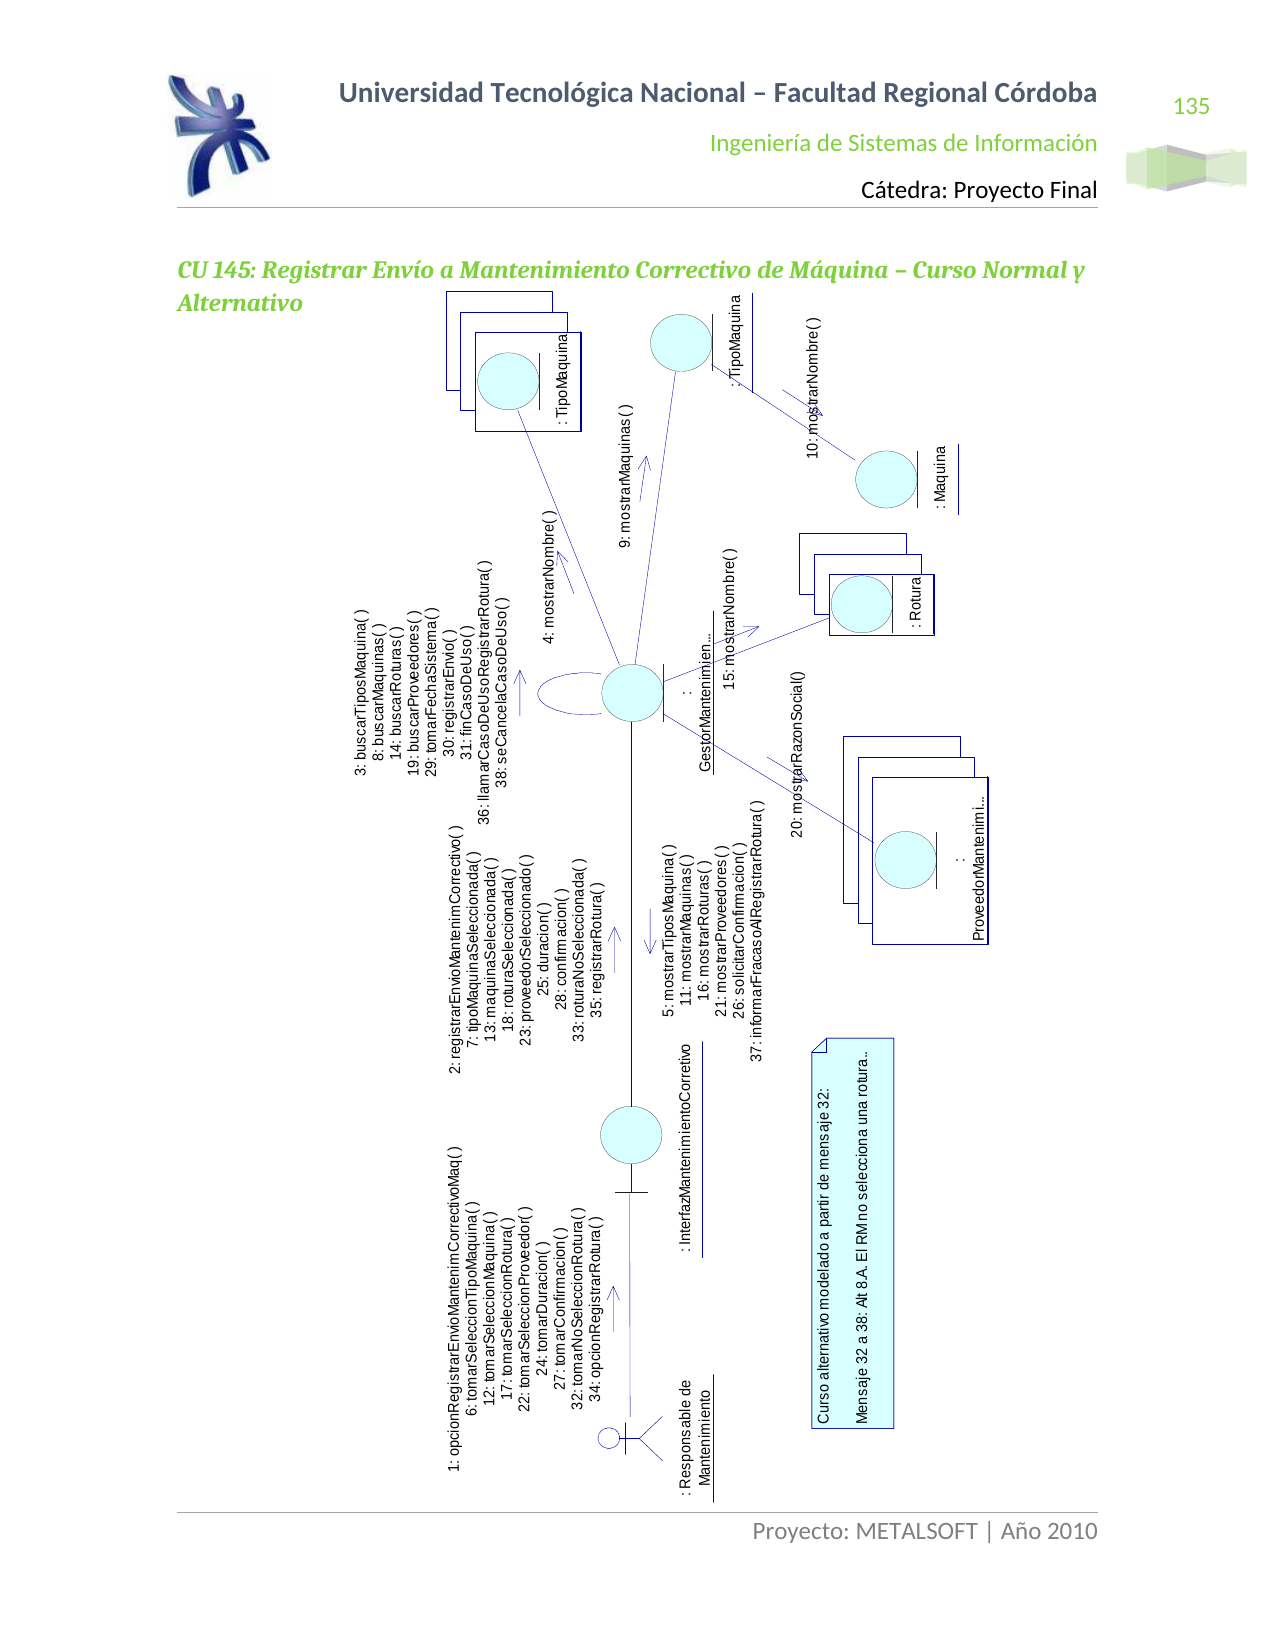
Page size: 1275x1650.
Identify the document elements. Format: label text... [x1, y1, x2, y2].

text CU 145: Registrar Envío a Mantenimiento Correctivo de Máquina – Curso Normal y Alternativo [177, 256, 1098, 318]
picture [167, 74, 272, 199]
